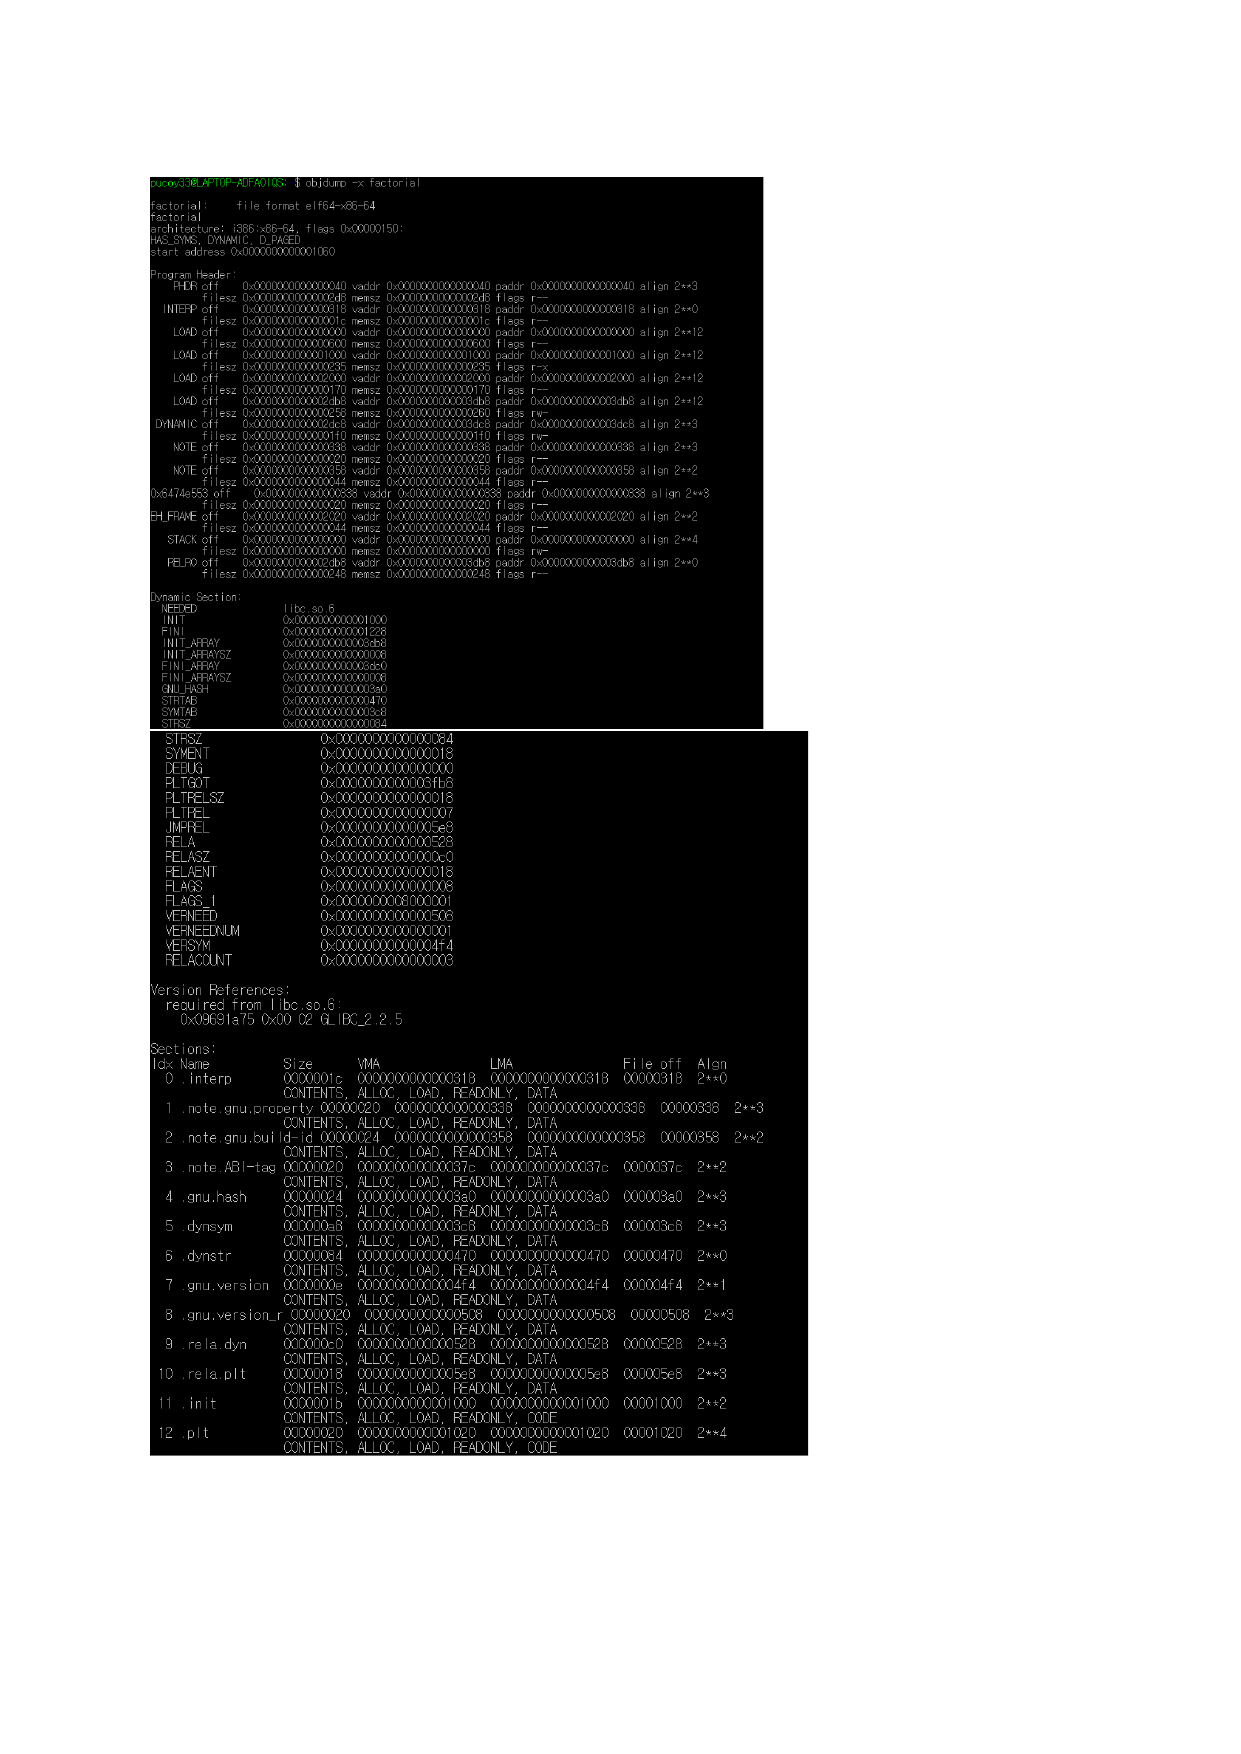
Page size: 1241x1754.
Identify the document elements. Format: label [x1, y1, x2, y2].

picture [150, 177, 764, 729]
picture [150, 731, 809, 1456]
